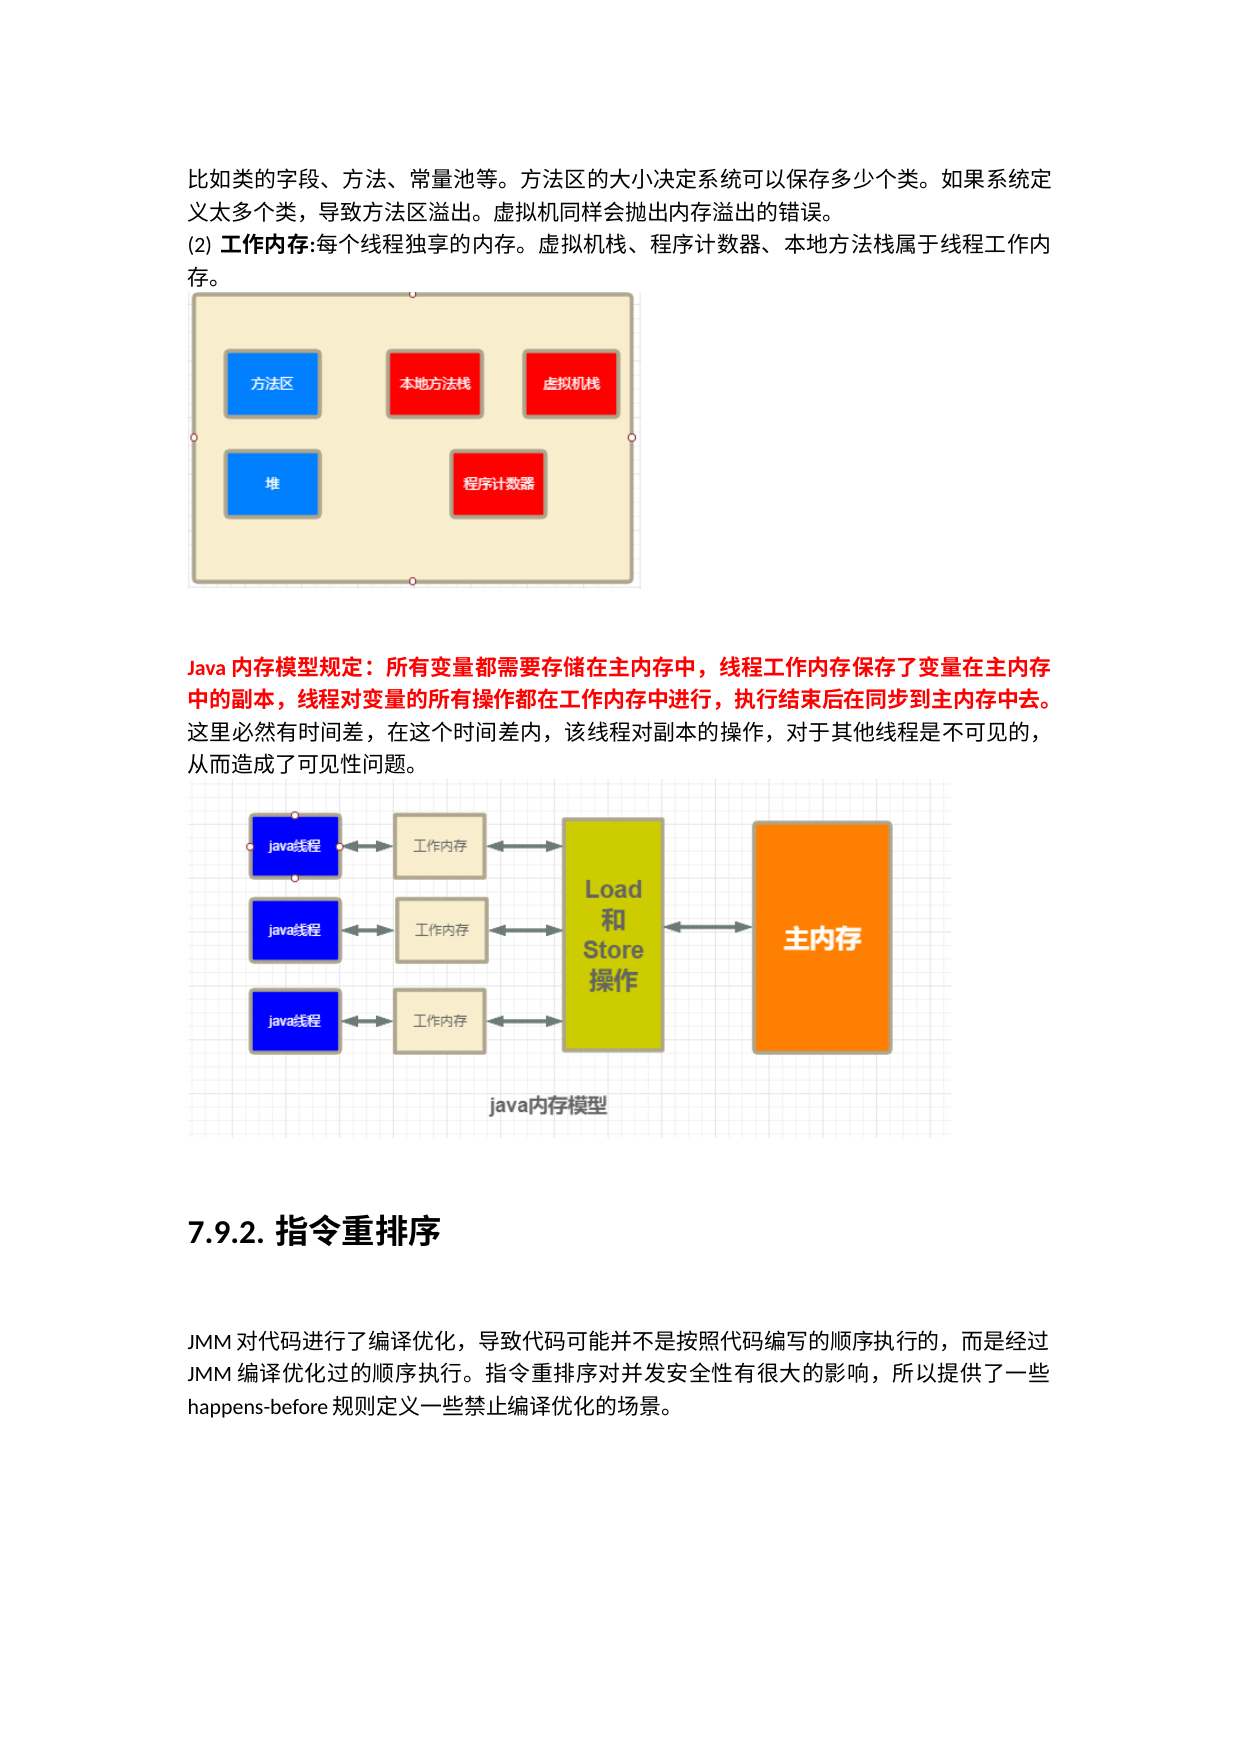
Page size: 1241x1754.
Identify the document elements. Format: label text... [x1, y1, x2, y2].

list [187, 162, 1053, 227]
text Java内存模型规定：所有变量都需要存储在主内存中，线程工作内存保存了变量在主内存中的副本，线程对变量的所有操作都在工作内存中进行，执行结束后在同步到主内存中去。 [187, 649, 1053, 714]
subtitle 指令重排序 [187, 1197, 1053, 1262]
text 这里必然有时间差，在这个时间差内，该线程对副本的操作，对于其他线程是不可见的，从而造成了可见性问题。 [187, 714, 1053, 779]
picture [187, 292, 642, 589]
text JMM对代码进行了编译优化，导致代码可能并不是按照代码编写的顺序执行的，而是经过JMM编译优化过的顺序执行。指令重排序对并发安全性有很大的影响，所以提供了一些happens-before规则定义一些禁止编译优化的场景。 [187, 1323, 1053, 1421]
picture [187, 779, 951, 1138]
list 工作内存:每个线程独享的内存。虚拟机栈、程序计数器、本地方法栈属于线程工作内存。 [187, 227, 1053, 292]
